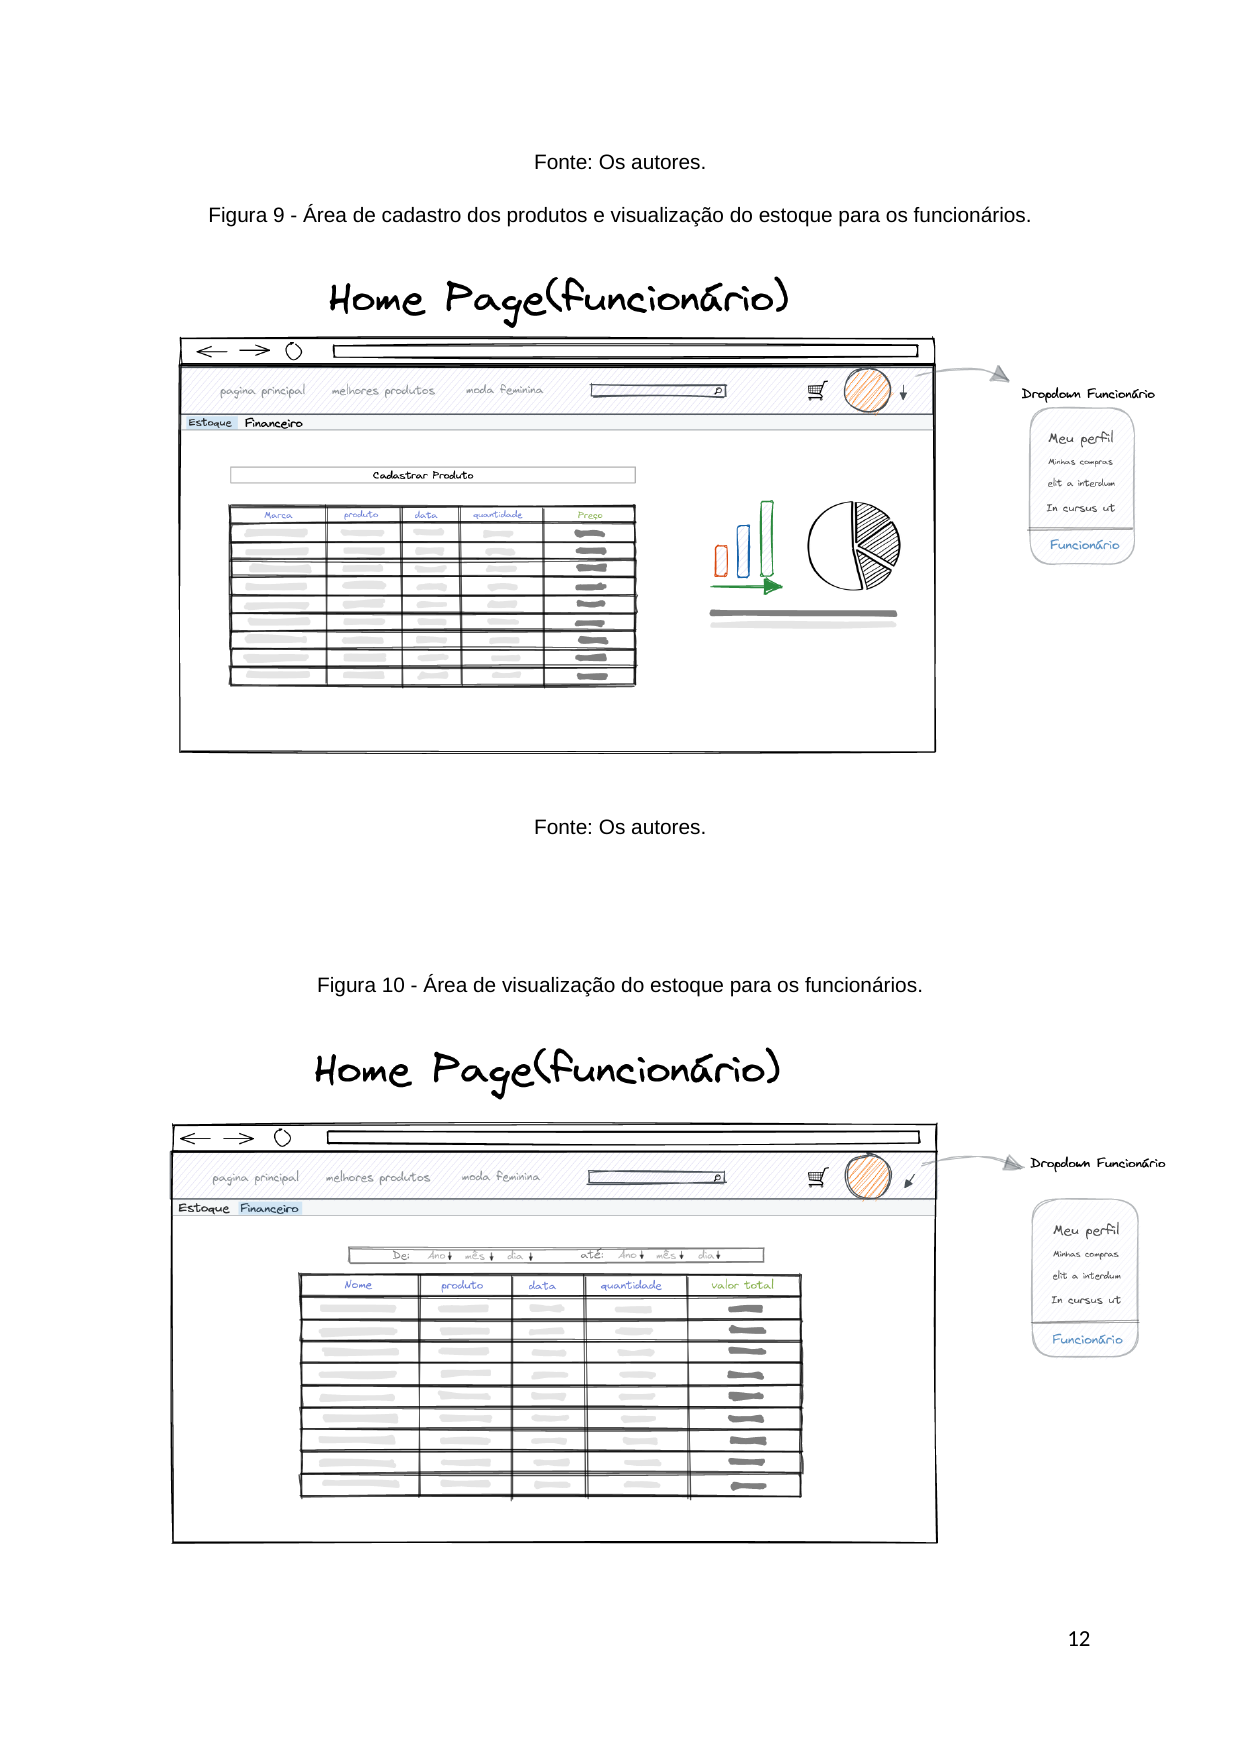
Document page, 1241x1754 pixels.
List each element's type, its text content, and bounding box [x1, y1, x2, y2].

picture [150, 1025, 1183, 1552]
text Fonte: Os autores. [150, 150, 1090, 174]
text Figura 9 - Área de cadastro dos produtos e visualização do estoque para os funcionários. [150, 203, 1090, 227]
picture [150, 255, 1179, 785]
text Fonte: Os autores. [150, 815, 1090, 839]
text Figura 10 - Área de visualização do estoque para os funcionários. [150, 973, 1090, 997]
